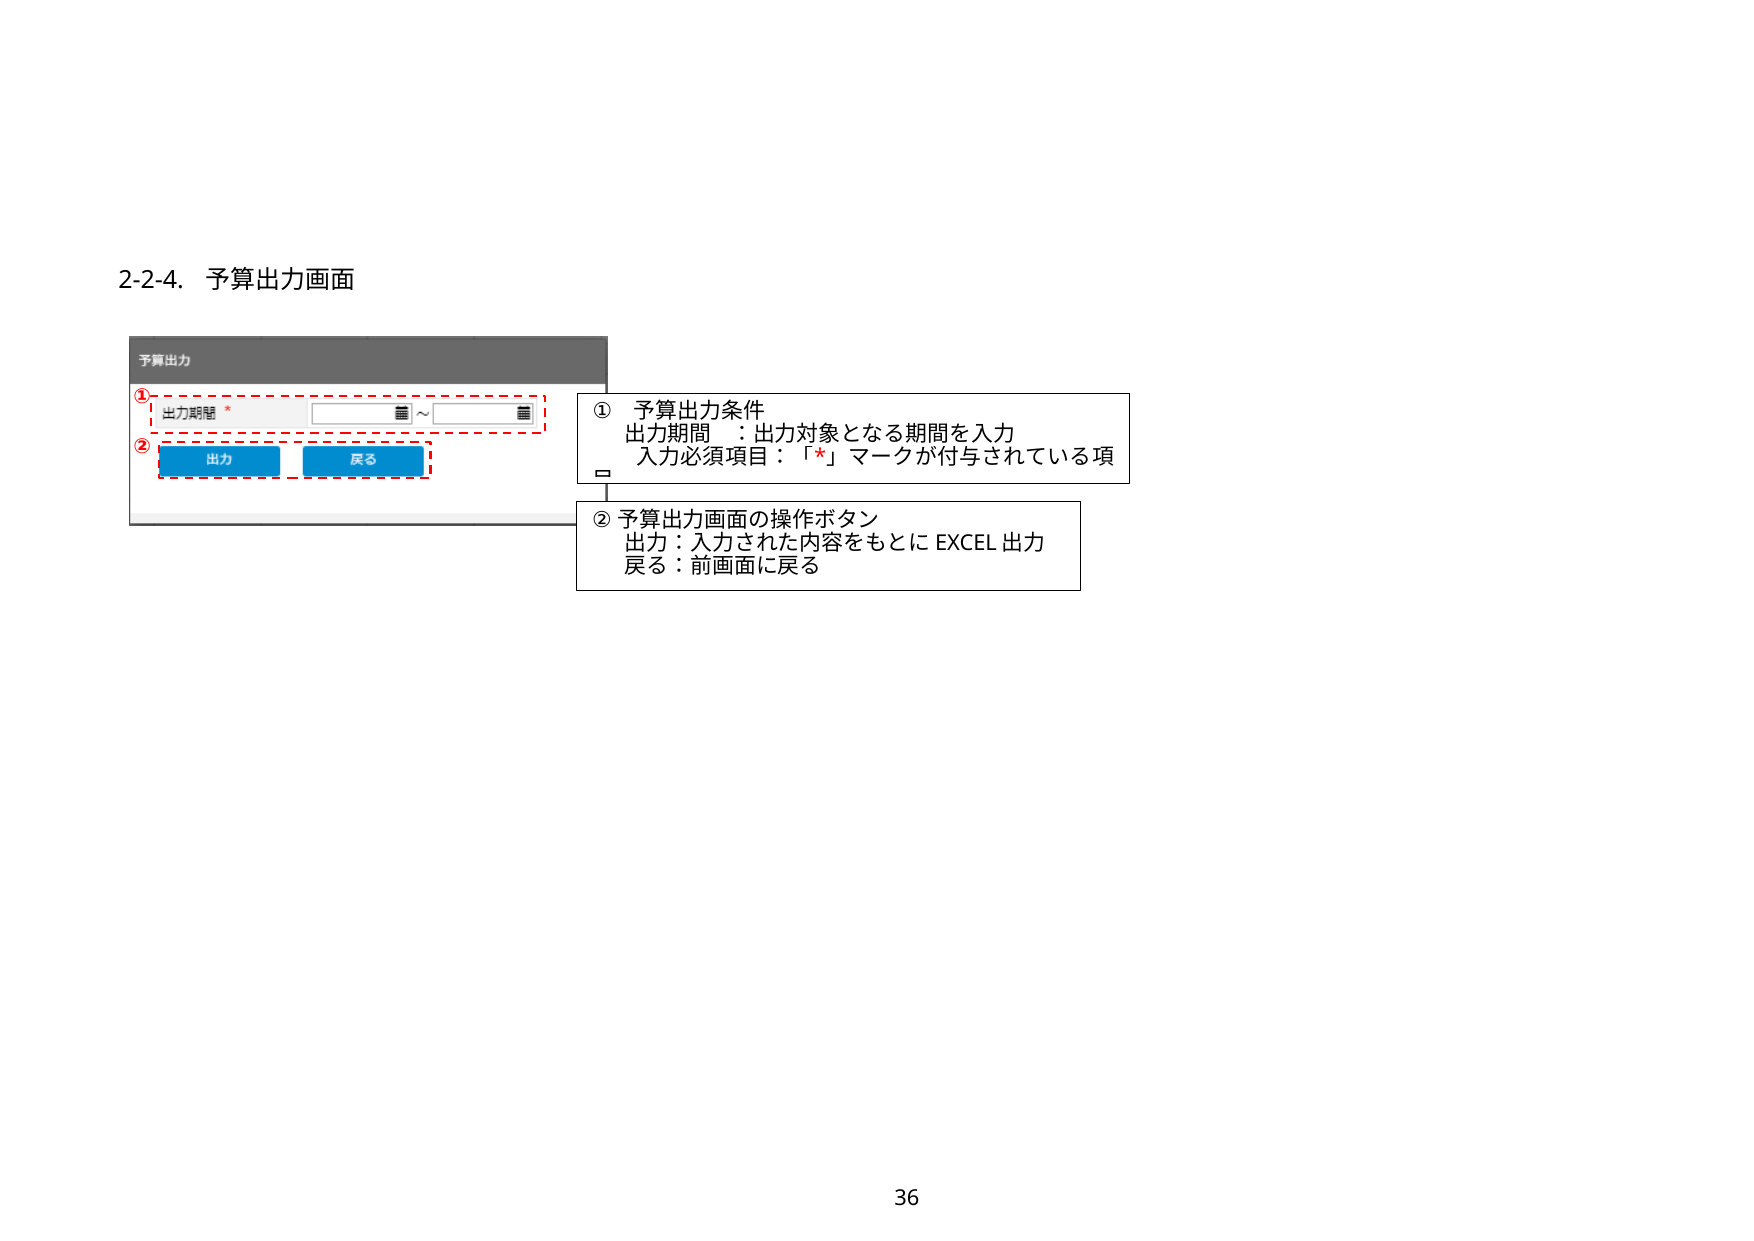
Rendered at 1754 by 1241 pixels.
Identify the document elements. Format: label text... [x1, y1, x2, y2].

picture [129, 336, 608, 526]
subtitle 予算出力画面 [118, 248, 1695, 307]
